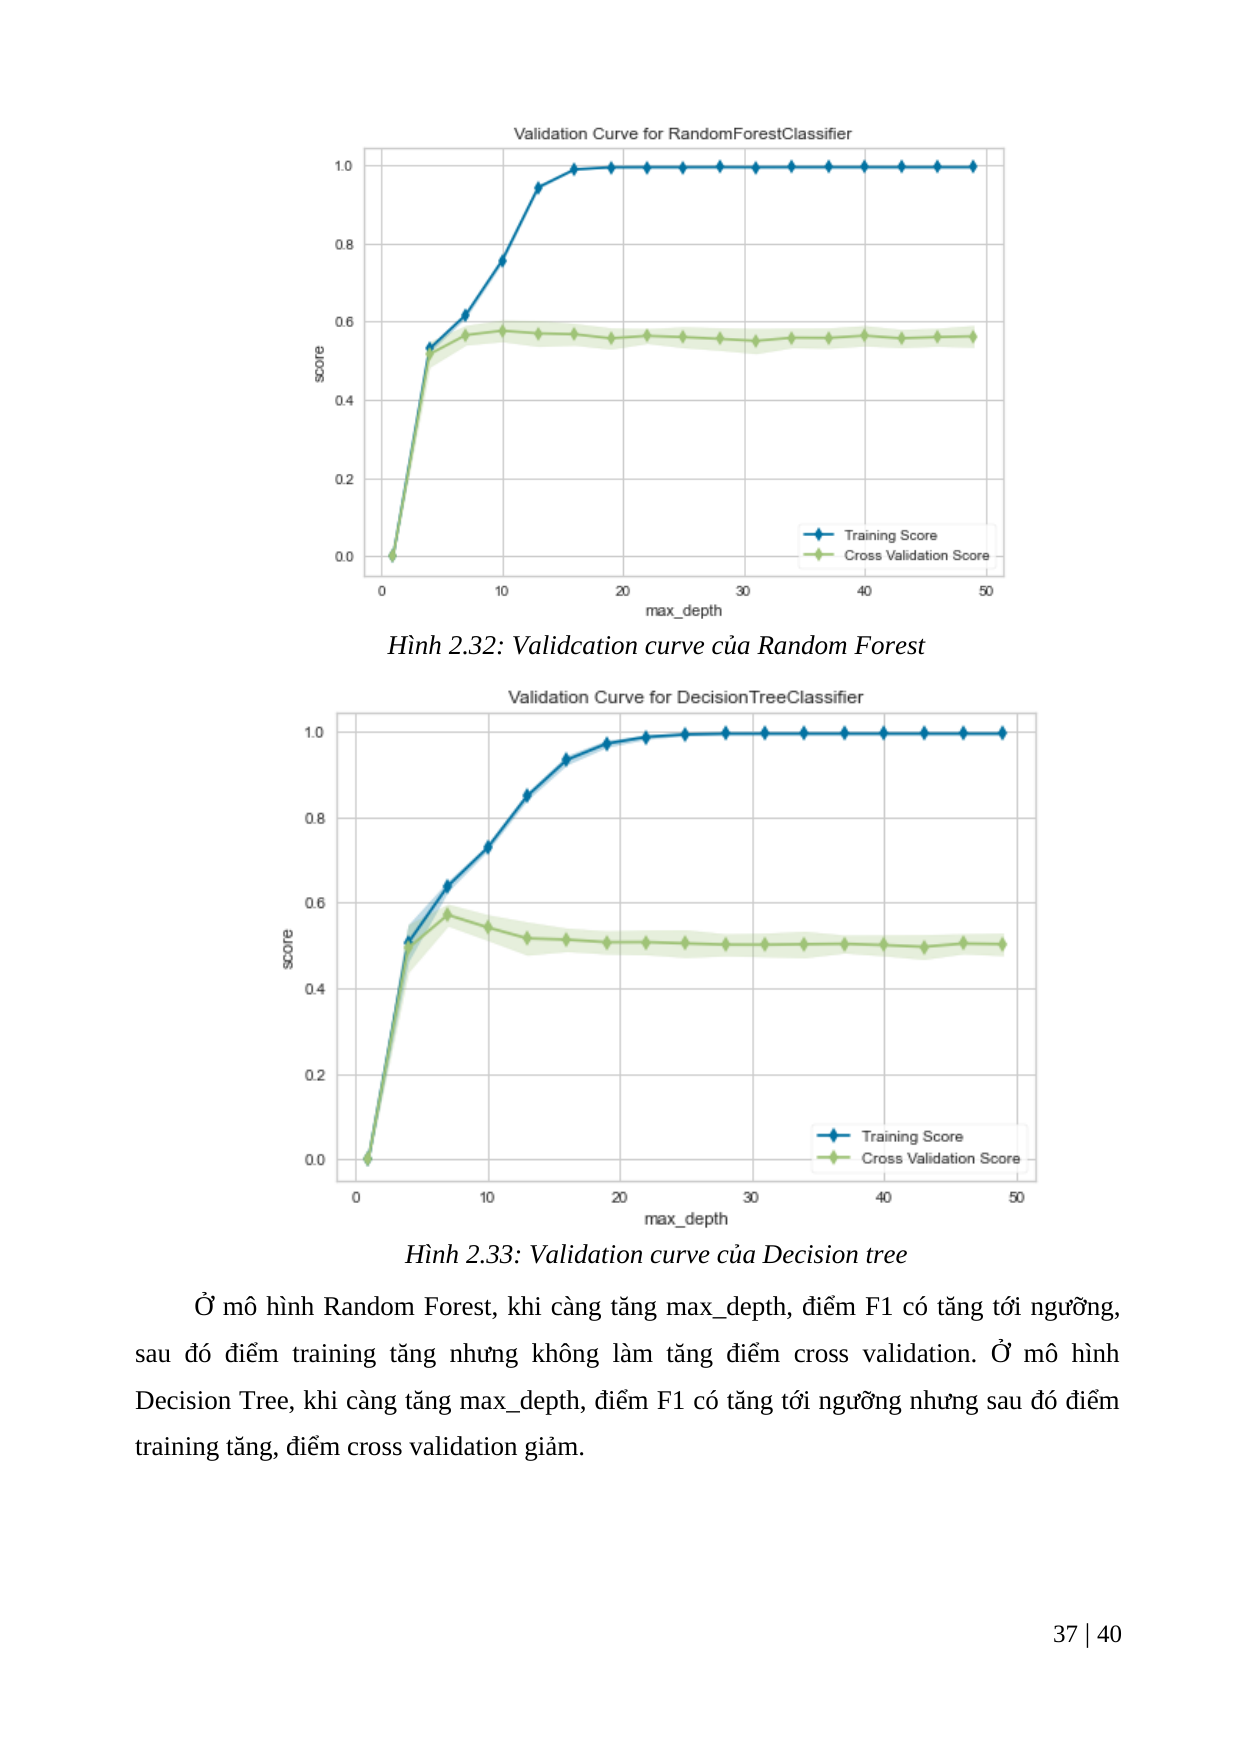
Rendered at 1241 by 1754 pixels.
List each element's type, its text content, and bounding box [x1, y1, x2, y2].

picture [304, 118, 1012, 629]
text Ở mô hình Random Forest, khi càng tăng max_depth, điểm F1 có tăng tới ngưỡng, sau đó điểm training tăng nhưng không làm tăng điểm cross validation. Ở mô hình Decision Tree, khi càng tăng max_depth, điểm F1 có tăng tới ngưỡng nhưng sau đó điểm training tăng, điểm cross validation giảm. [135, 1290, 1122, 1462]
picture [271, 680, 1045, 1239]
